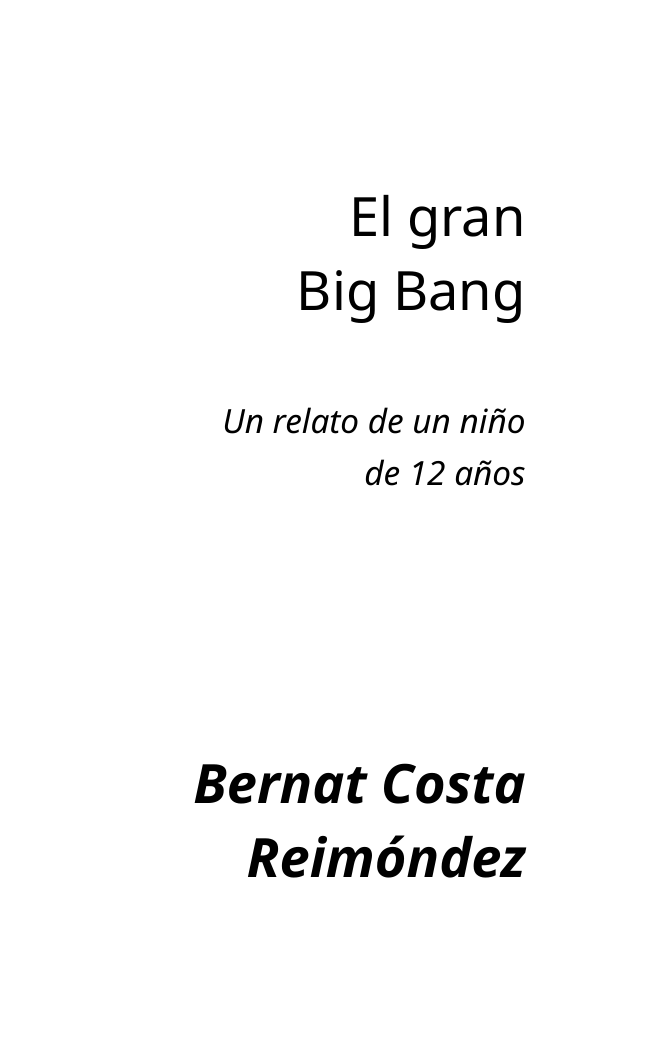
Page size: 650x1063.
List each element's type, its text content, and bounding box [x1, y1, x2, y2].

text de 12 años [106, 449, 526, 495]
text Big Bang [106, 253, 526, 326]
text Un relato de un niño [106, 397, 526, 443]
text El gran [106, 179, 526, 253]
text Bernat Costa Reimóndez [106, 746, 526, 893]
